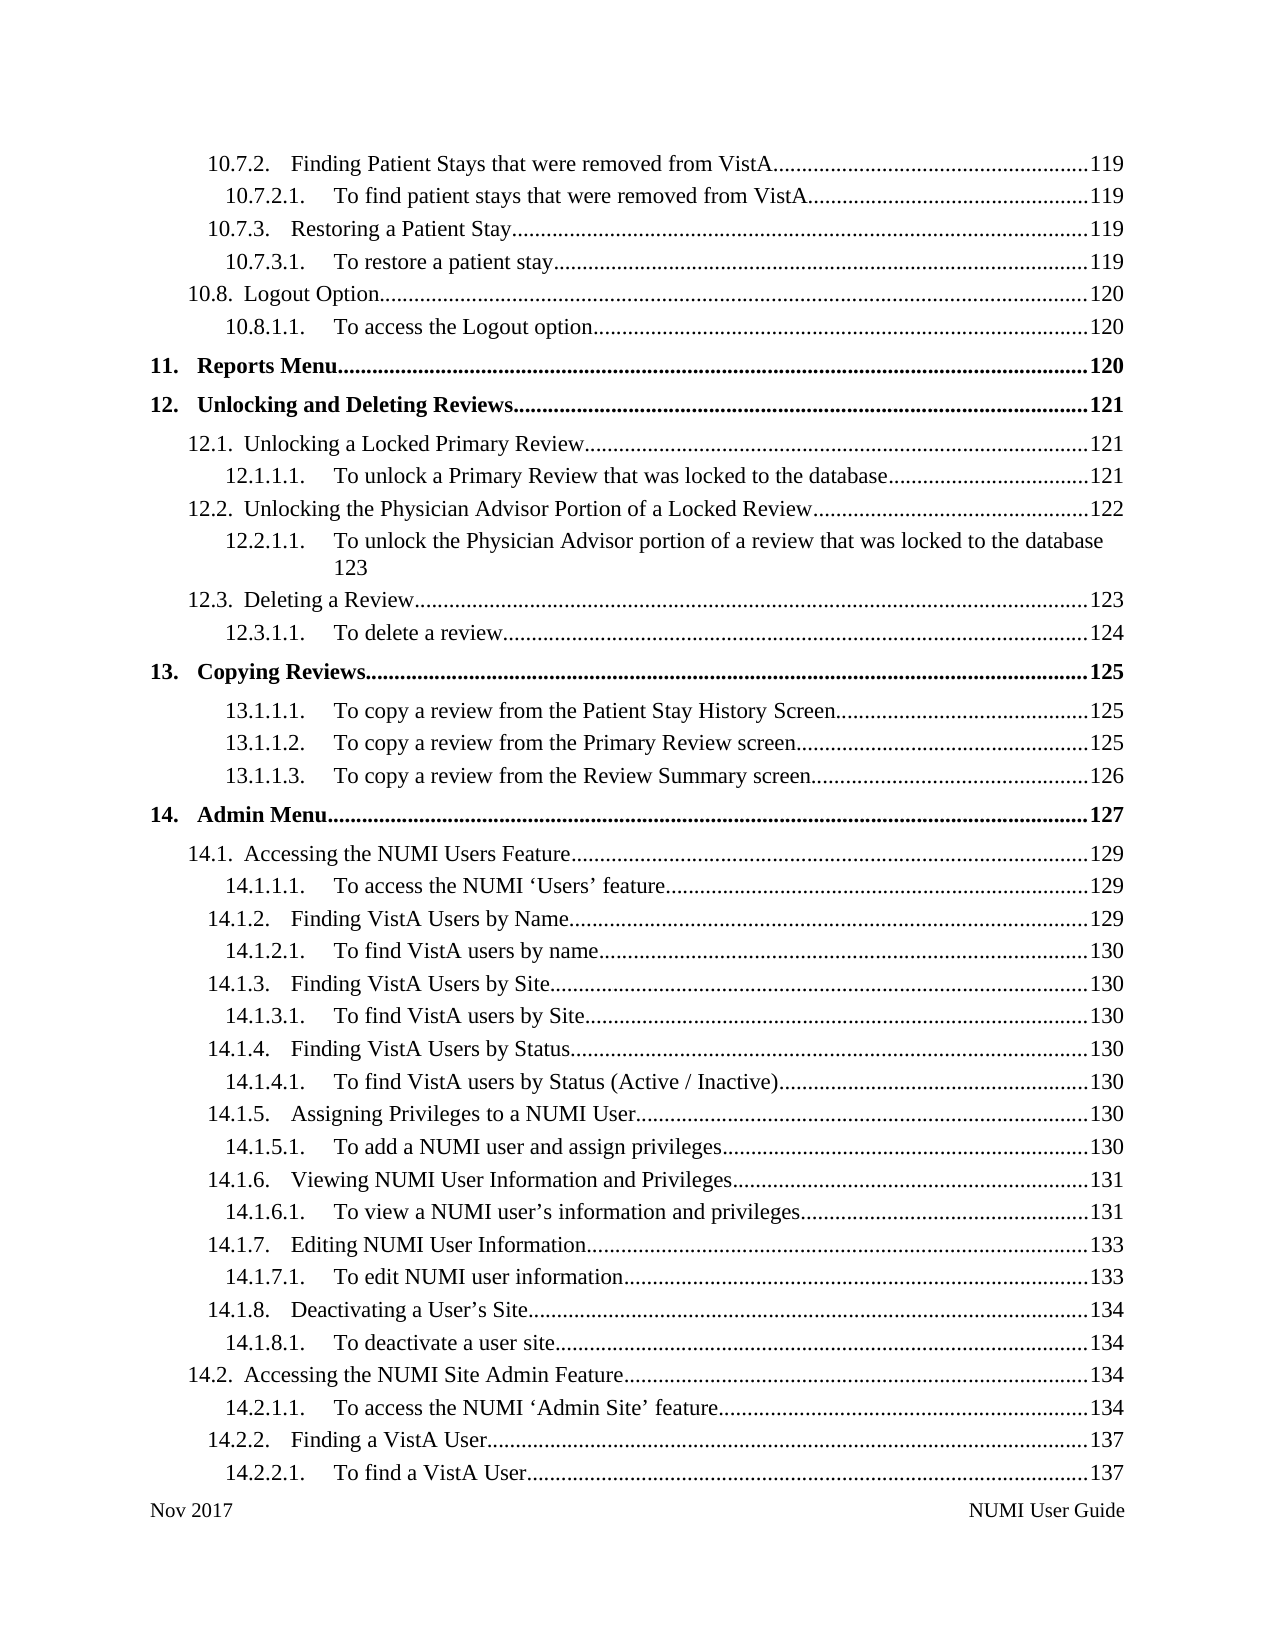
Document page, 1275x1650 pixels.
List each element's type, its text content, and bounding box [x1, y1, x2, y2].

text 13. Copying Reviews 125 [150, 658, 1125, 684]
text 14.1.7. Editing NUMI User Information 133 [207, 1231, 1125, 1257]
text 14.1.3.1. To find VistA users by Site 130 [225, 1003, 1125, 1029]
text 10.7.2. Finding Patient Stays that were removed from VistA 119 [207, 150, 1125, 176]
text 14.1.3. Finding VistA Users by Site 130 [207, 970, 1125, 996]
text 14.1.5. Assigning Privileges to a NUMI User 130 [207, 1100, 1125, 1127]
text 14.1.1.1. To access the NUMI ‘Users’ feature 129 [225, 872, 1125, 898]
text 10.7.3. Restoring a Patient Stay 119 [207, 215, 1125, 242]
text 10.8. Logout Option 120 [187, 280, 1125, 307]
text 14.1.5.1. To add a NUMI user and assign privileges 130 [225, 1133, 1125, 1159]
text 10.7.2.1. To find patient stays that were removed from VistA 119 [225, 183, 1125, 209]
text 14.1.4.1. To find VistA users by Status (Active / Inactive) 130 [225, 1068, 1125, 1094]
text 11. Reports Menu 120 [150, 352, 1125, 378]
text 12.3. Deleting a Review 123 [187, 586, 1125, 613]
text 14.1.4. Finding VistA Users by Status 130 [207, 1035, 1125, 1062]
text 14.1.6.1. To view a NUMI user’s information and privileges 131 [225, 1198, 1125, 1224]
text 14.1.2. Finding VistA Users by Name 129 [207, 905, 1125, 931]
text 14. Admin Menu 127 [150, 801, 1125, 827]
text 14.2.1.1. To access the NUMI ‘Admin Site’ feature 134 [225, 1394, 1125, 1420]
text 12.1. Unlocking a Locked Primary Review 121 [187, 429, 1125, 456]
text 14.1. Accessing the NUMI Users Feature 129 [187, 839, 1125, 866]
text 12. Unlocking and Deleting Reviews 121 [150, 391, 1125, 417]
text 13.1.1.2. To copy a review from the Primary Review screen 125 [225, 729, 1125, 756]
text 12.1.1.1. To unlock a Primary Review that was locked to the database 121 [225, 462, 1125, 488]
text 14.1.7.1. To edit NUMI user information 133 [225, 1263, 1125, 1290]
text 14.2.2. Finding a VistA User 137 [207, 1426, 1125, 1453]
text 14.1.8. Deactivating a User’s Site 134 [207, 1296, 1125, 1322]
text 13.1.1.1. To copy a review from the Patient Stay History Screen 125 [225, 697, 1125, 723]
text 12.2.1.1. To unlock the Physician Advisor portion of a review that was locked to the database 123 [225, 527, 1125, 580]
text 14.1.6. Viewing NUMI User Information and Privileges 131 [207, 1166, 1125, 1192]
text 14.2.2.1. To find a VistA User 137 [225, 1459, 1125, 1485]
text 12.3.1.1. To delete a review 124 [225, 619, 1125, 645]
text 12.2. Unlocking the Physician Advisor Portion of a Locked Review 122 [187, 495, 1125, 521]
text 14.1.8.1. To deactivate a user site 134 [225, 1329, 1125, 1355]
text 14.1.2.1. To find VistA users by name 130 [225, 937, 1125, 964]
text 10.7.3.1. To restore a patient stay 119 [225, 248, 1125, 274]
text 10.8.1.1. To access the Logout option 120 [225, 313, 1125, 339]
text 14.2. Accessing the NUMI Site Admin Feature 134 [187, 1361, 1125, 1388]
text 13.1.1.3. To copy a review from the Review Summary screen 126 [225, 762, 1125, 788]
